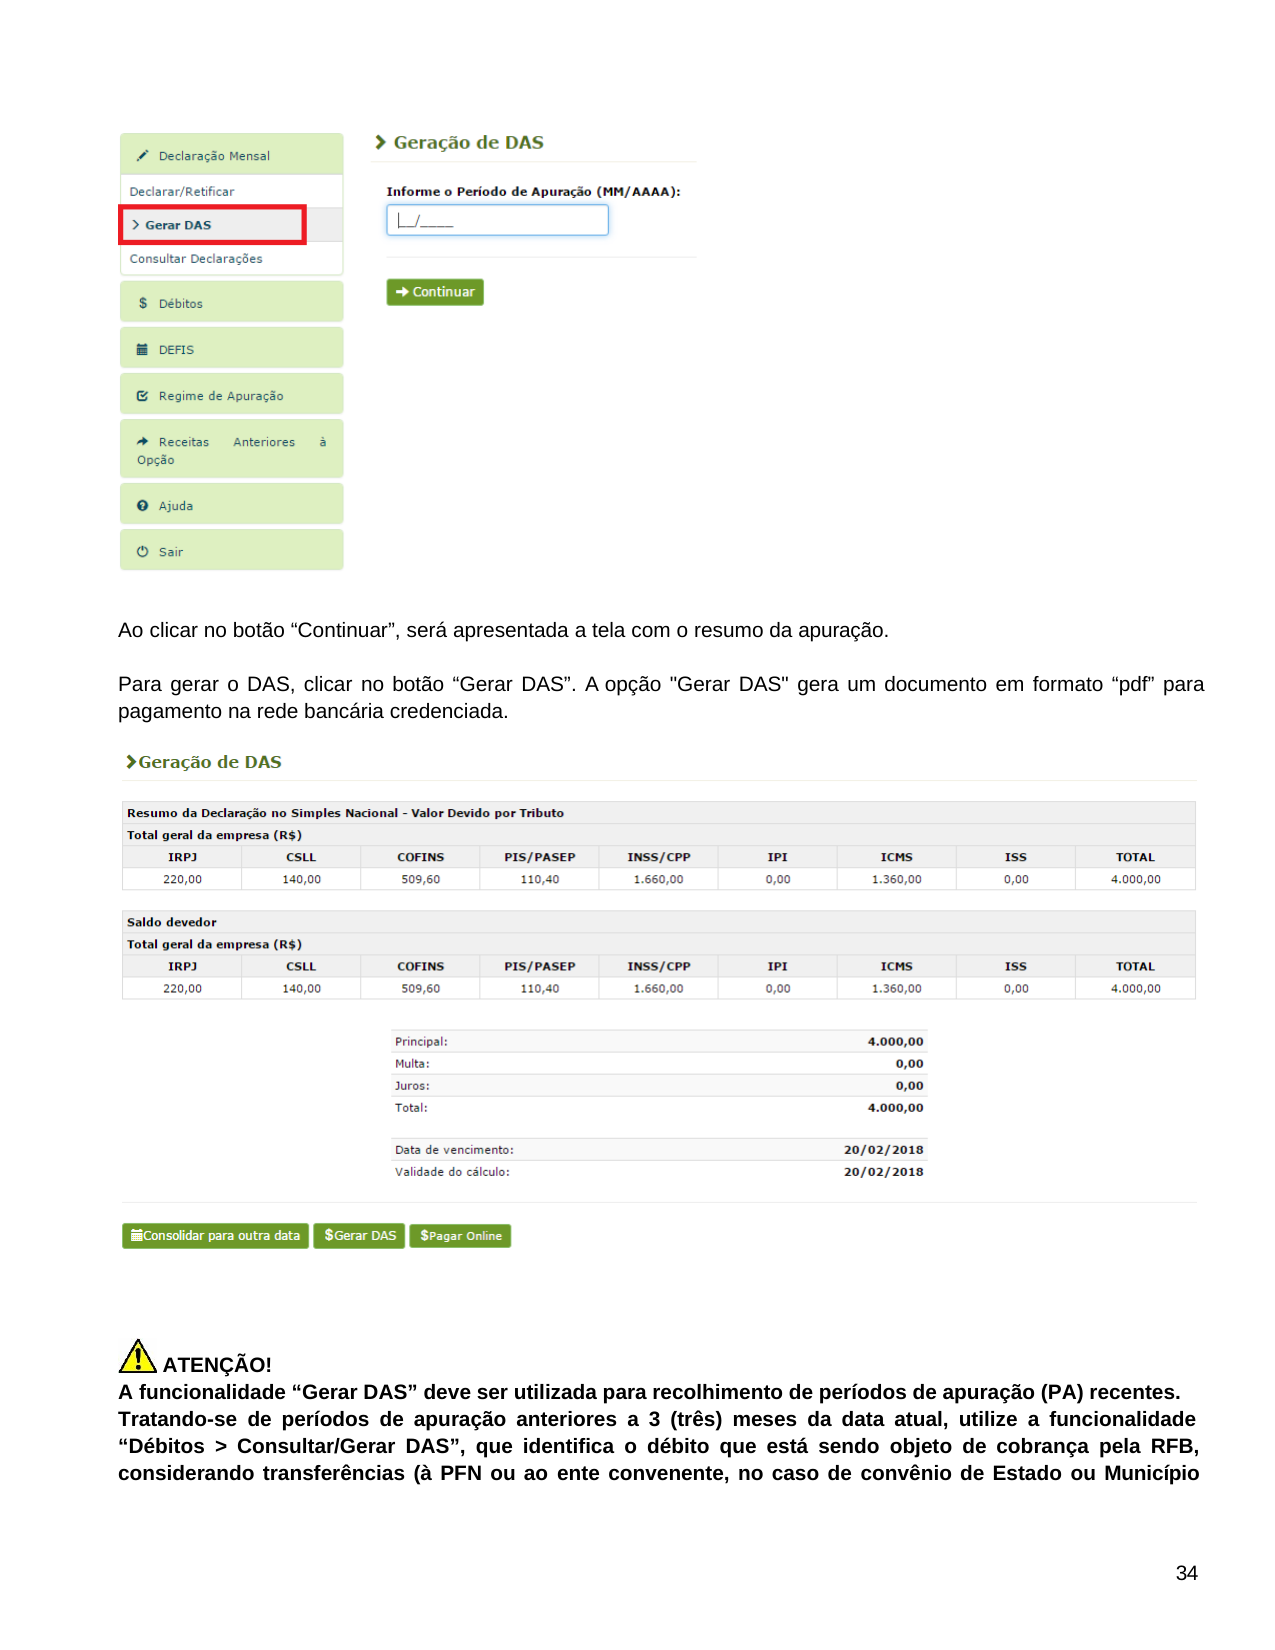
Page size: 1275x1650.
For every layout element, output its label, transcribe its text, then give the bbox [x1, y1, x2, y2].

text Para gerar o DAS, clicar no botão “Gerar DAS”. A opção "Gerar DAS" gera um documento em formato “pdf” para pagamento na rede bancária credenciada. [118, 672, 1233, 723]
picture [122, 754, 1198, 1249]
picture [118, 1338, 157, 1373]
picture [118, 133, 697, 572]
subtitle ATENÇÃO! [118, 1338, 1233, 1377]
text Ao clicar no botão “Continuar”, será apresentada a tela com o resumo da apuração. [118, 618, 1233, 642]
subtitle A funcionalidade “Gerar DAS” deve ser utilizada para recolhimento de períodos de apuração (PA) recentes. Tratando-se de períodos de apuração anteriores a 3 (três) meses da data atual, utilize a funcionalidade “Débitos > Consultar/Gerar DAS”, que identifica o débito que está sendo objeto de cobrança pela RFB, considerando transferências (à PFN ou ao ente convenente, no caso de convênio de Estado ou Município [118, 1380, 1210, 1485]
